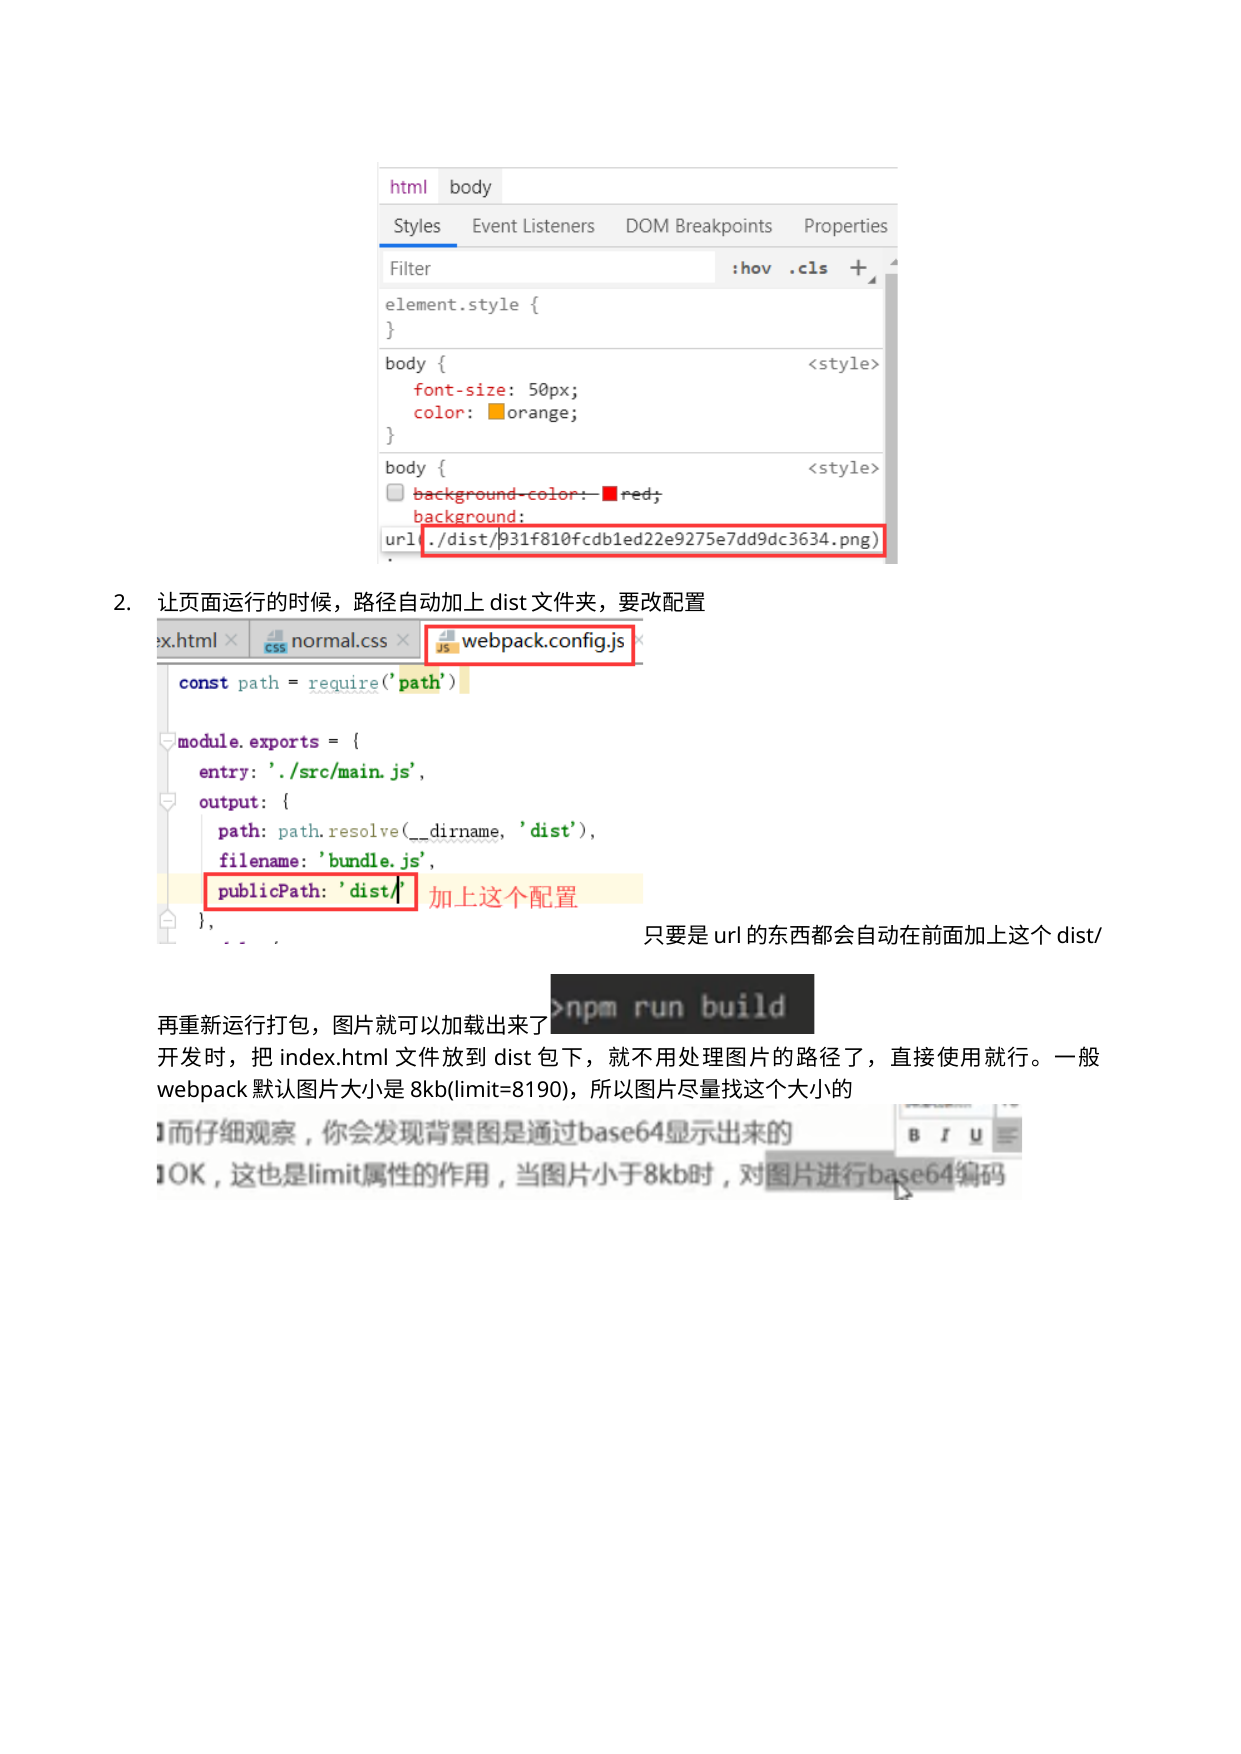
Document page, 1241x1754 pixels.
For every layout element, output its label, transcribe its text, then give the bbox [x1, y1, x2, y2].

picture [550, 974, 815, 1034]
picture [156, 617, 644, 944]
picture [156, 1104, 1023, 1200]
list 开发时，把index.html文件放到dist包下，就不用处理图片的路径了，直接使用就行。一般webpack默认图片大小是8kb(limit=8190)，所以图片尽量找这个大小的 [157, 1039, 1103, 1104]
picture [377, 162, 898, 564]
list 让页面运行的时候，路径自动加上dist文件夹，要改配置 [113, 584, 1053, 617]
